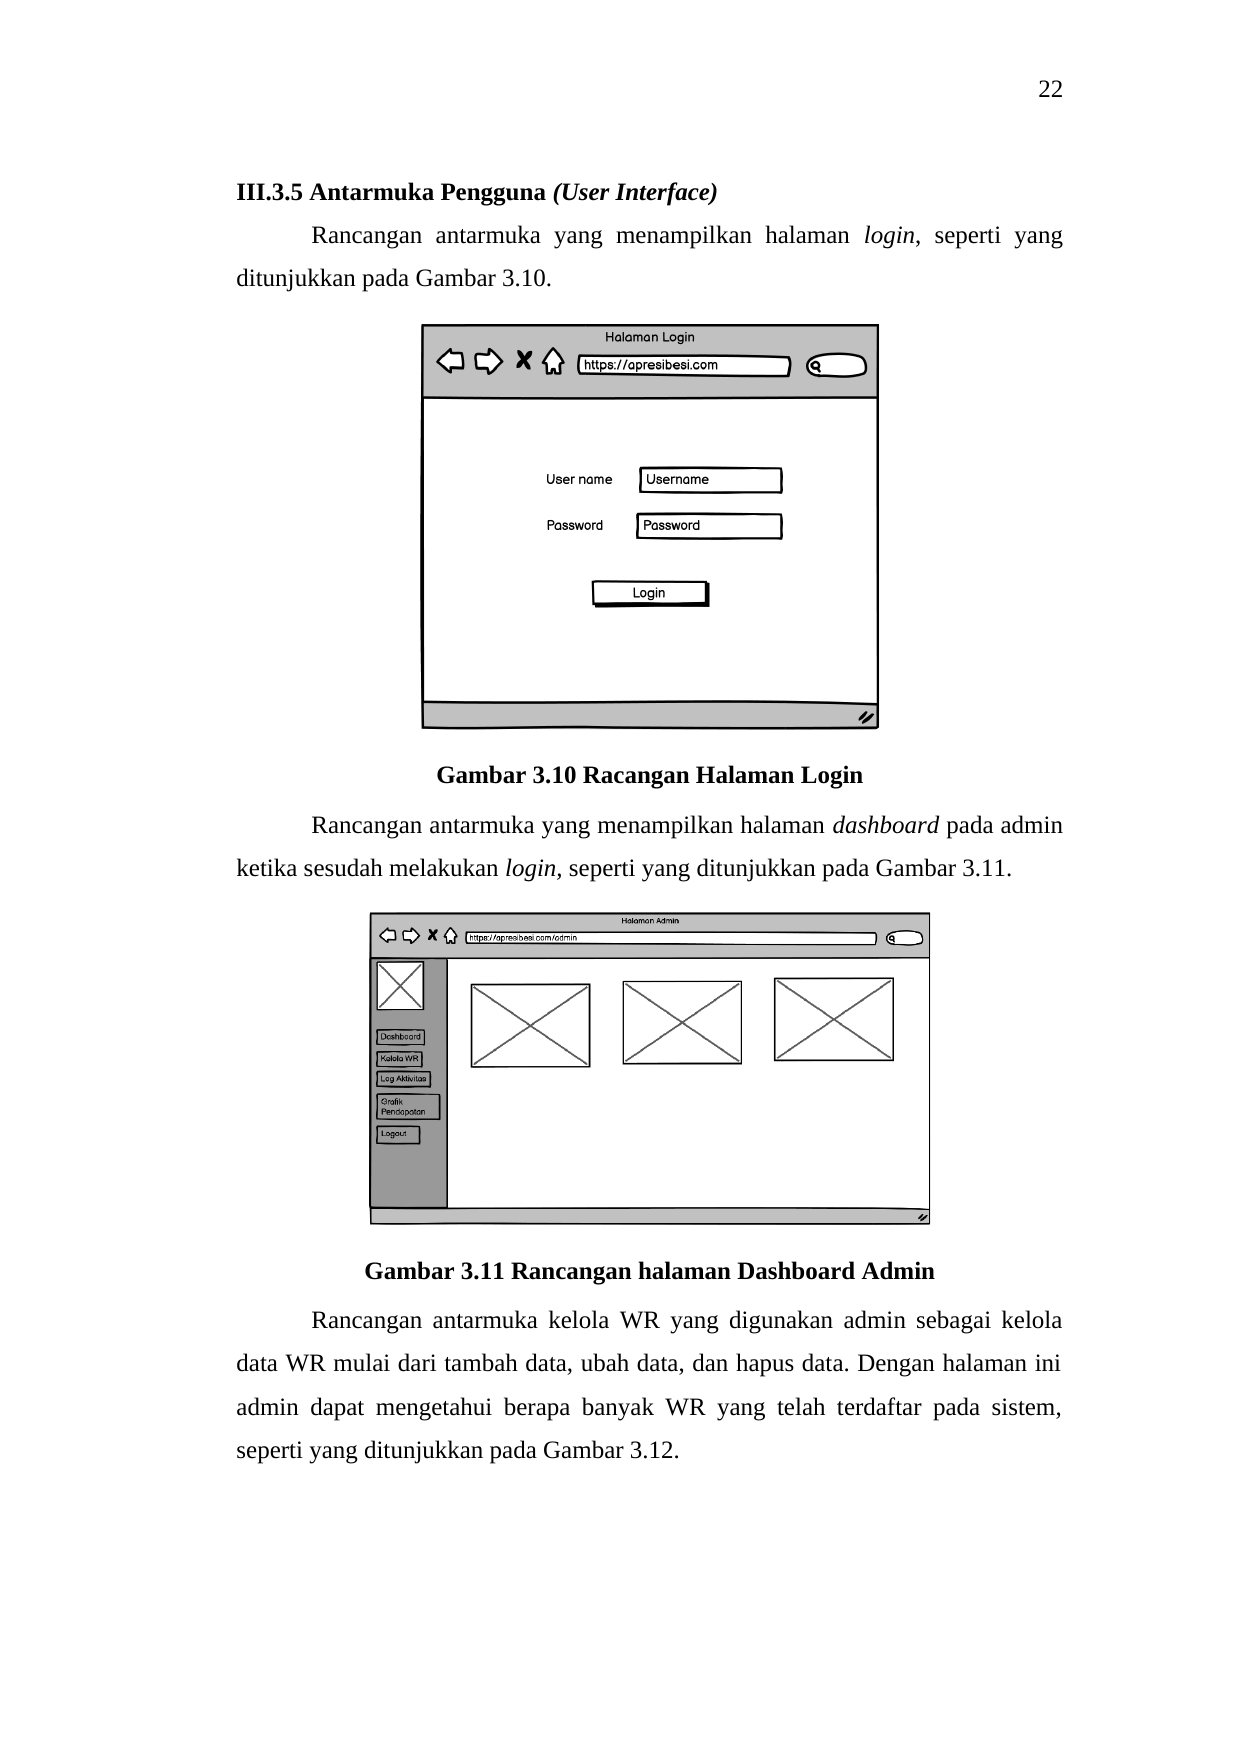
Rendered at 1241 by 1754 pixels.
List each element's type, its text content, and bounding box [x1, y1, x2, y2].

picture [420, 323, 880, 730]
picture [369, 912, 931, 1225]
text Rancangan antarmuka kelola WR yang digunakan admin sebagai kelola data WR mulai dari tambah data, ubah data, dan hapus data. Dengan halaman ini admin dapat mengetahui berapa banyak WR yang telah terdaftar pada sistem, seperti yang ditunjukkan pada Gambar 3.12. [236, 1305, 1063, 1463]
text Rancangan antarmuka yang menampilkan halaman login, seperti yang ditunjukkan pada Gambar 3.10. [236, 220, 1063, 292]
subtitle Antarmuka Pengguna (User Interface) [236, 177, 1063, 206]
text Gambar 3.11 Rancangan halaman Dashboard Admin [236, 1256, 1063, 1284]
text Gambar 3.10 Racangan Halaman Login [236, 760, 1063, 789]
text Rancangan antarmuka yang menampilkan halaman dashboard pada admin ketika sesudah melakukan login, seperti yang ditunjukkan pada Gambar 3.11. [236, 810, 1063, 882]
